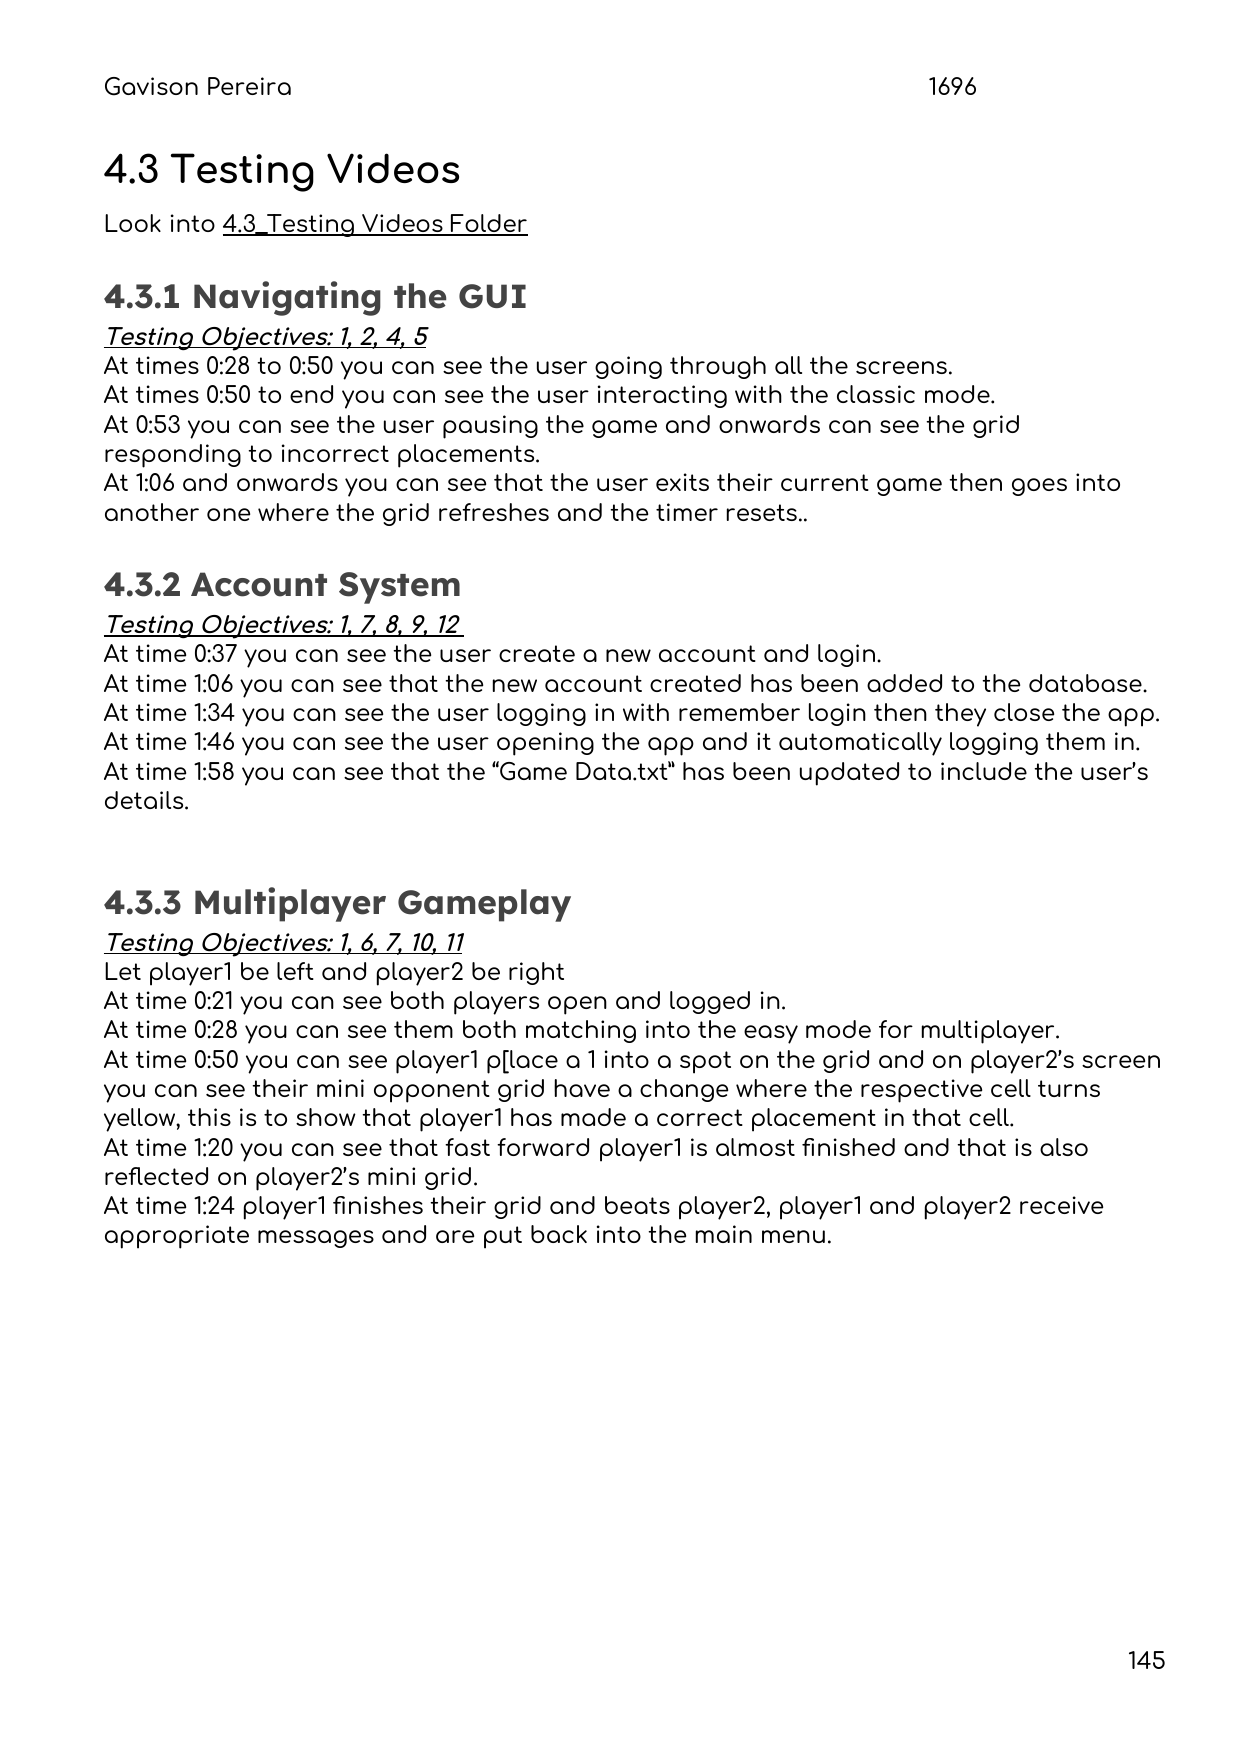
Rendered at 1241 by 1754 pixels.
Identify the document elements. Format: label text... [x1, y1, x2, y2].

text At times 0:28 to 0:50 you can see the user going through all the screens. [103, 354, 1166, 380]
text At 0:53 you can see the user pausing the game and onwards can see the grid responding to incorrect placements. [103, 413, 1166, 468]
text At time 1:34 you can see the user logging in with remember login then they close the app. [103, 701, 1166, 727]
text Let player1 be left and player2 be right [103, 960, 1166, 986]
subtitle 4.3.1 Navigating the GUI [103, 275, 1229, 317]
text Testing Objectives: 1, 6, 7, 10, 11 [103, 931, 1166, 956]
text At time 1:06 you can see that the new account created has been added to the database. [103, 672, 1166, 697]
text Look into 4.3_Testing Videos Folder [103, 213, 1166, 238]
text At times 0:50 to end you can see the user interacting with the classic mode. [103, 384, 1166, 409]
subtitle 4.3 Testing Videos [103, 150, 1166, 192]
text Testing Objectives: 1, 2, 4, 5 [103, 325, 1166, 351]
text At time 0:28 you can see them both matching into the easy mode for multiplayer. [103, 1019, 1166, 1044]
text At time 0:50 you can see player1 p[lace a 1 into a spot on the grid and on player2’s screen you can see their mini opponent grid have a change where the respective cell turns yellow, this is to show that player1 has made a correct placement in that cell. [103, 1048, 1166, 1132]
text At time 0:37 you can see the user create a new account and login. [103, 643, 1166, 668]
text At time 1:24 player1 finishes their grid and beats player2, player1 and player2 receive appropriate messages and are put back into the main menu. [103, 1194, 1166, 1249]
text Testing Objectives: 1, 7, 8, 9, 12 [103, 613, 1166, 639]
text At time 1:46 you can see the user opening the app and it automatically logging them in. [103, 731, 1166, 756]
text At time 1:58 you can see that the “Game Data.txt” has been updated to include the user’s details. [103, 760, 1166, 814]
text At time 1:20 you can see that fast forward player1 is almost finished and that is also reflected on player2’s mini grid. [103, 1136, 1166, 1191]
subtitle 4.3.2 Account System [103, 563, 1229, 605]
text At time 0:21 you can see both players open and logged in. [103, 989, 1166, 1015]
text At 1:06 and onwards you can see that the user exits their current game then goes into another one where the grid refreshes and the timer resets.. [103, 472, 1166, 526]
subtitle 4.3.3 Multiplayer Gameplay [103, 881, 1229, 923]
